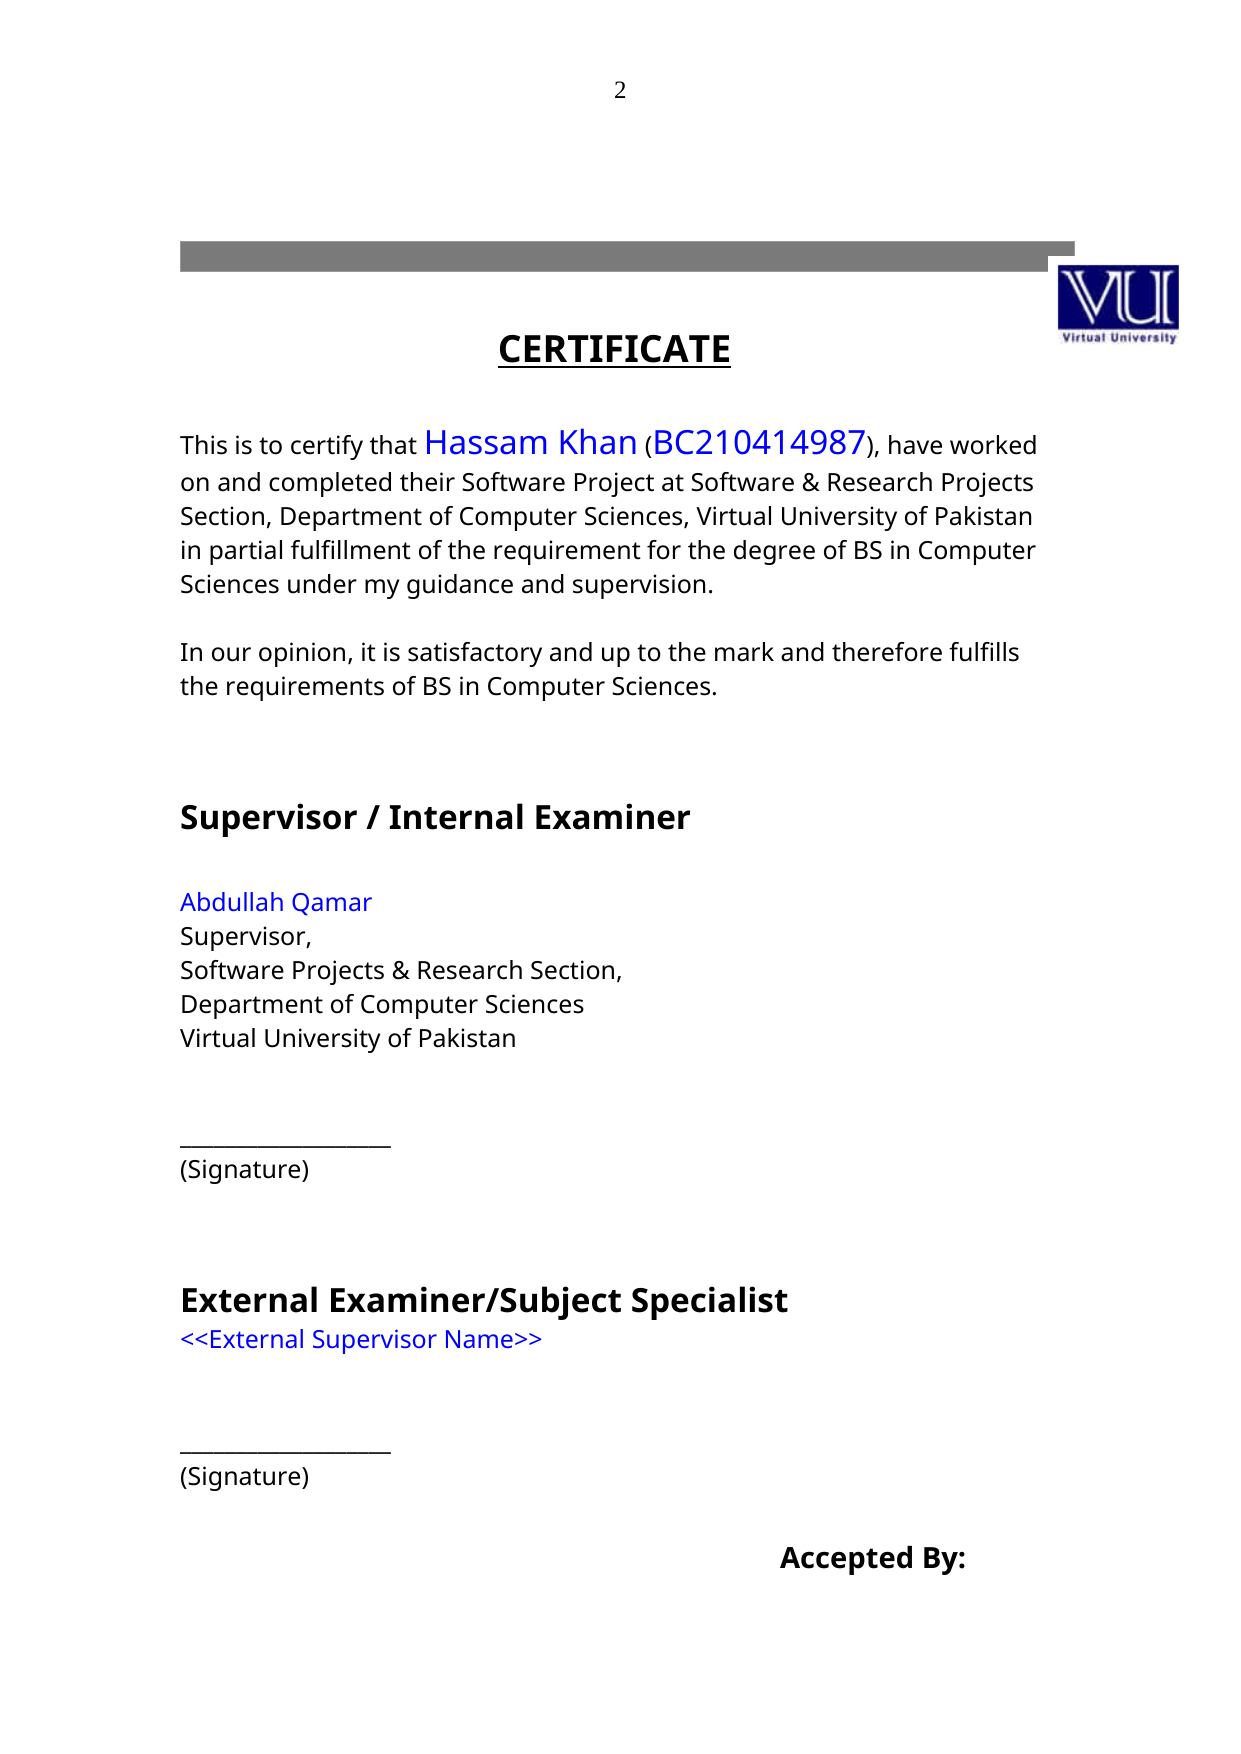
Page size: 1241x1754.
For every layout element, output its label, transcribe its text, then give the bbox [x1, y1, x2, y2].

text <<External Supervisor Name>> [180, 1322, 1060, 1356]
picture [1048, 256, 1193, 351]
text Supervisor, [180, 918, 1060, 952]
text Software Projects & Research Section, [180, 952, 1060, 987]
text In our opinion, it is satisfactory and up to the mark and therefore fulfills the requirements of BS in Computer Sciences. [180, 634, 1060, 703]
text ___________________ [180, 1424, 1060, 1458]
text ___________________ [180, 1117, 1060, 1152]
text (Signature) [180, 1458, 1060, 1492]
text Supervisor / Internal Examiner [180, 793, 1060, 839]
text This is to certify that Hassam Khan (BC210414987), have worked on and completed their Software Project at Software & Research Projects Section, Department of Computer Sciences, Virtual University of Pakistan in partial fulfillment of the requirement for the degree of BS in Computer Sciences under my guidance and supervision. [180, 419, 1060, 601]
text External Examiner/Subject Specialist [180, 1276, 1060, 1322]
text Department of Computer Sciences [180, 987, 1060, 1021]
text Accepted By: [705, 1538, 1060, 1577]
text CERTIFICATE [180, 322, 1060, 373]
table_header [181, 242, 1074, 271]
text Virtual [180, 1021, 1060, 1055]
text (Signature) [180, 1152, 1060, 1186]
text Abdullah Qamar [180, 884, 1060, 918]
